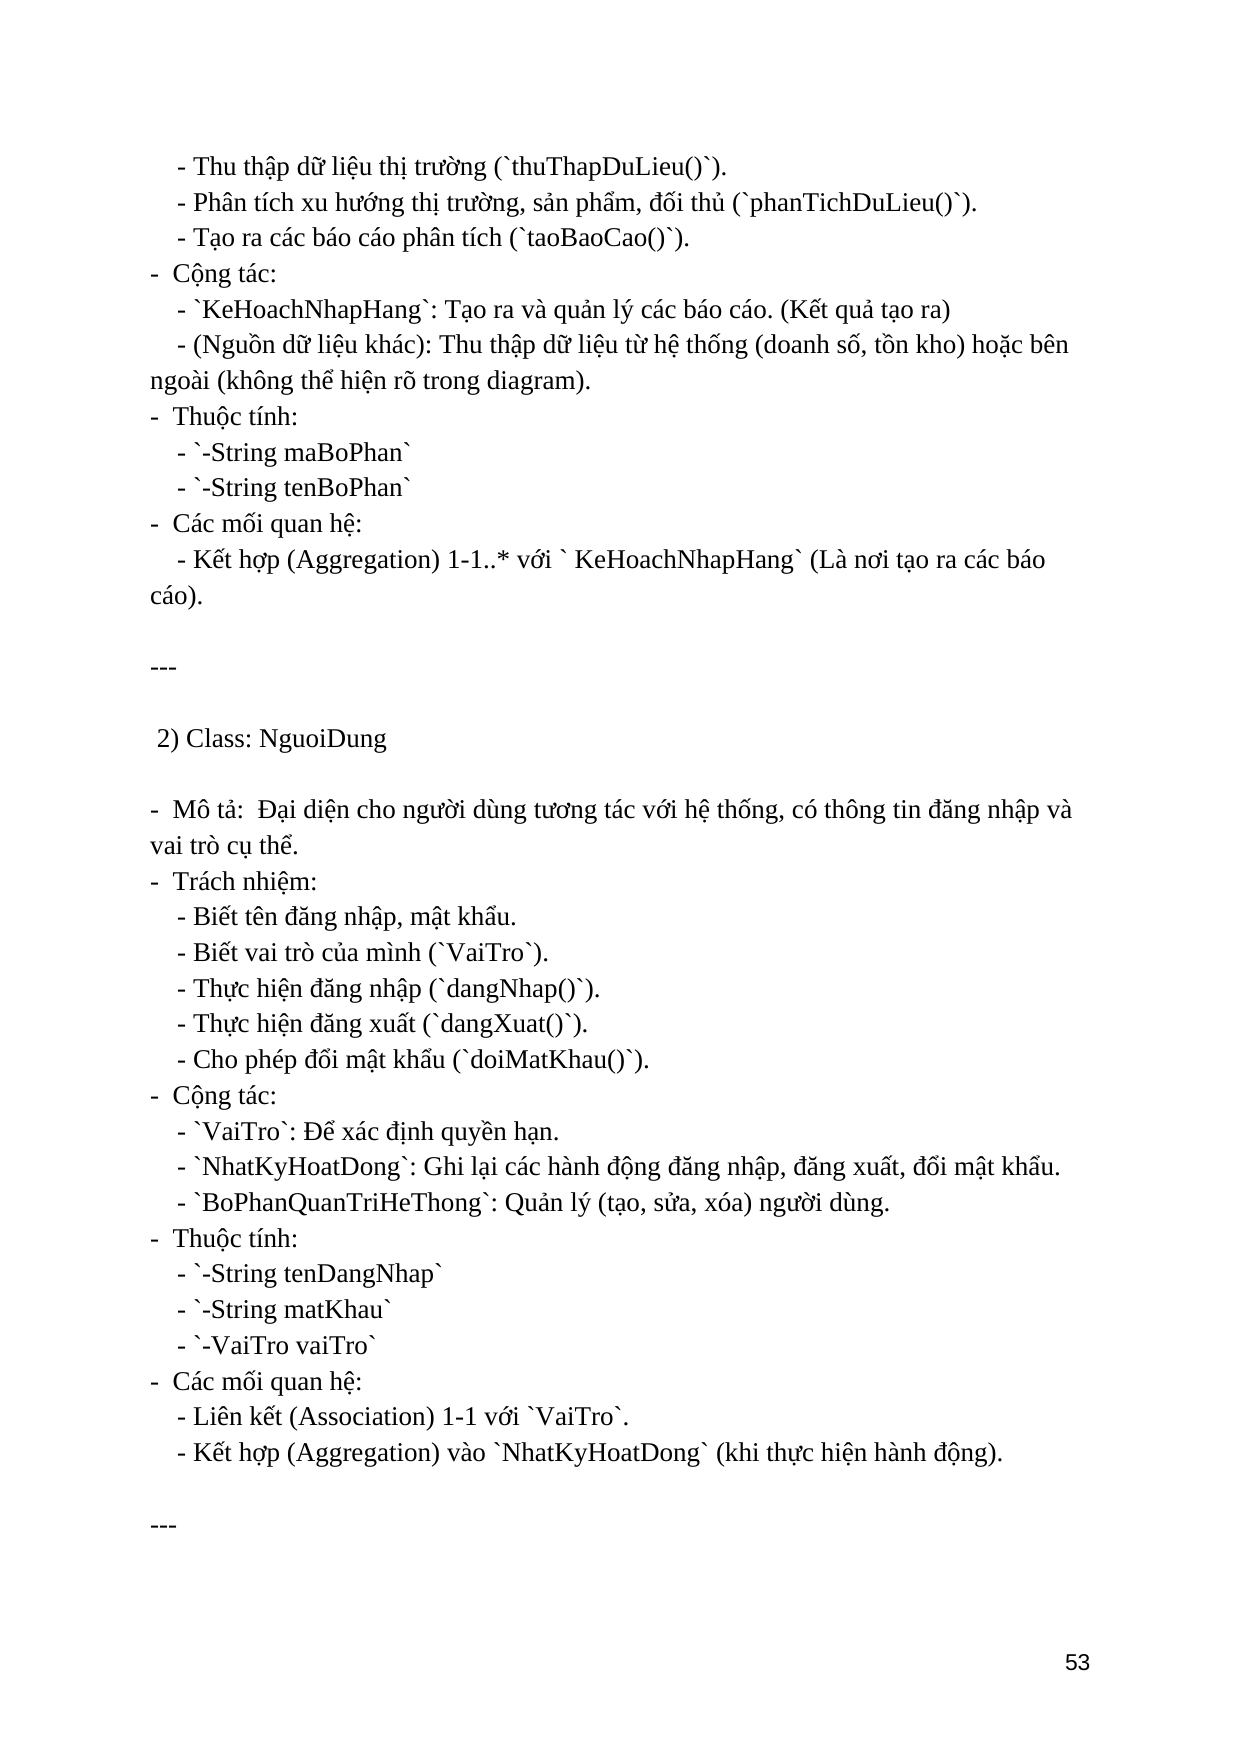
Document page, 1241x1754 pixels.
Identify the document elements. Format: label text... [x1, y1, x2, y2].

text - Cộng tác: [150, 1079, 1090, 1110]
text - Kết hợp (Aggregation) vào `NhatKyHoatDong` (khi thực hiện hành động). [150, 1436, 1090, 1467]
text - Kết hợp (Aggregation) 1-1..* với ` KeHoachNhapHang` (Là nơi tạo ra các báo cáo). [150, 543, 1090, 610]
text - Các mối quan hệ: [150, 507, 1090, 538]
text - Cho phép đổi mật khẩu (`doiMatKhau()`). [150, 1043, 1090, 1074]
text - Liên kết (Association) 1-1 với `VaiTro`. [150, 1401, 1090, 1432]
text --- [150, 1508, 1090, 1539]
text - (Nguồn dữ liệu khác): Thu thập dữ liệu từ hệ thống (doanh số, tồn kho) hoặc bên ngoài (không thể hiện rõ trong diagram). [150, 329, 1090, 396]
text - `-String tenDangNhap` [150, 1258, 1090, 1289]
text - `-String matKhau` [150, 1293, 1090, 1324]
text - Thực hiện đăng xuất (`dangXuat()`). [150, 1007, 1090, 1039]
text - Thuộc tính: [150, 1222, 1090, 1253]
text - Trách nhiệm: [150, 864, 1090, 896]
text - `KeHoachNhapHang`: Tạo ra và quản lý các báo cáo. (Kết quả tạo ra) [150, 293, 1090, 324]
text - Các mối quan hệ: [150, 1365, 1090, 1396]
text - Phân tích xu hướng thị trường, sản phẩm, đối thủ (`phanTichDuLieu()`). [150, 186, 1090, 217]
text - `BoPhanQuanTriHeThong`: Quản lý (tạo, sửa, xóa) người dùng. [150, 1186, 1090, 1217]
text - `VaiTro`: Để xác định quyền hạn. [150, 1115, 1090, 1146]
text - Thu thập dữ liệu thị trường (`thuThapDuLieu()`). [150, 150, 1090, 181]
text - Mô tả: Đại diện cho người dùng tương tác với hệ thống, có thông tin đăng nhập và vai trò cụ thể. [150, 793, 1090, 860]
text - Cộng tác: [150, 257, 1090, 288]
text --- [150, 650, 1090, 681]
text - `-VaiTro vaiTro` [150, 1329, 1090, 1360]
text - `NhatKyHoatDong`: Ghi lại các hành động đăng nhập, đăng xuất, đổi mật khẩu. [150, 1150, 1090, 1182]
text - Thực hiện đăng nhập (`dangNhap()`). [150, 972, 1090, 1003]
text - Biết tên đăng nhập, mật khẩu. [150, 900, 1090, 931]
text - Tạo ra các báo cáo phân tích (`taoBaoCao()`). [150, 221, 1090, 253]
text - `-String tenBoPhan` [150, 472, 1090, 503]
text 2) Class: NguoiDung [150, 722, 1090, 753]
text - Thuộc tính: [150, 400, 1090, 431]
text - `-String maBoPhan` [150, 436, 1090, 467]
text - Biết vai trò của mình (`VaiTro`). [150, 936, 1090, 967]
